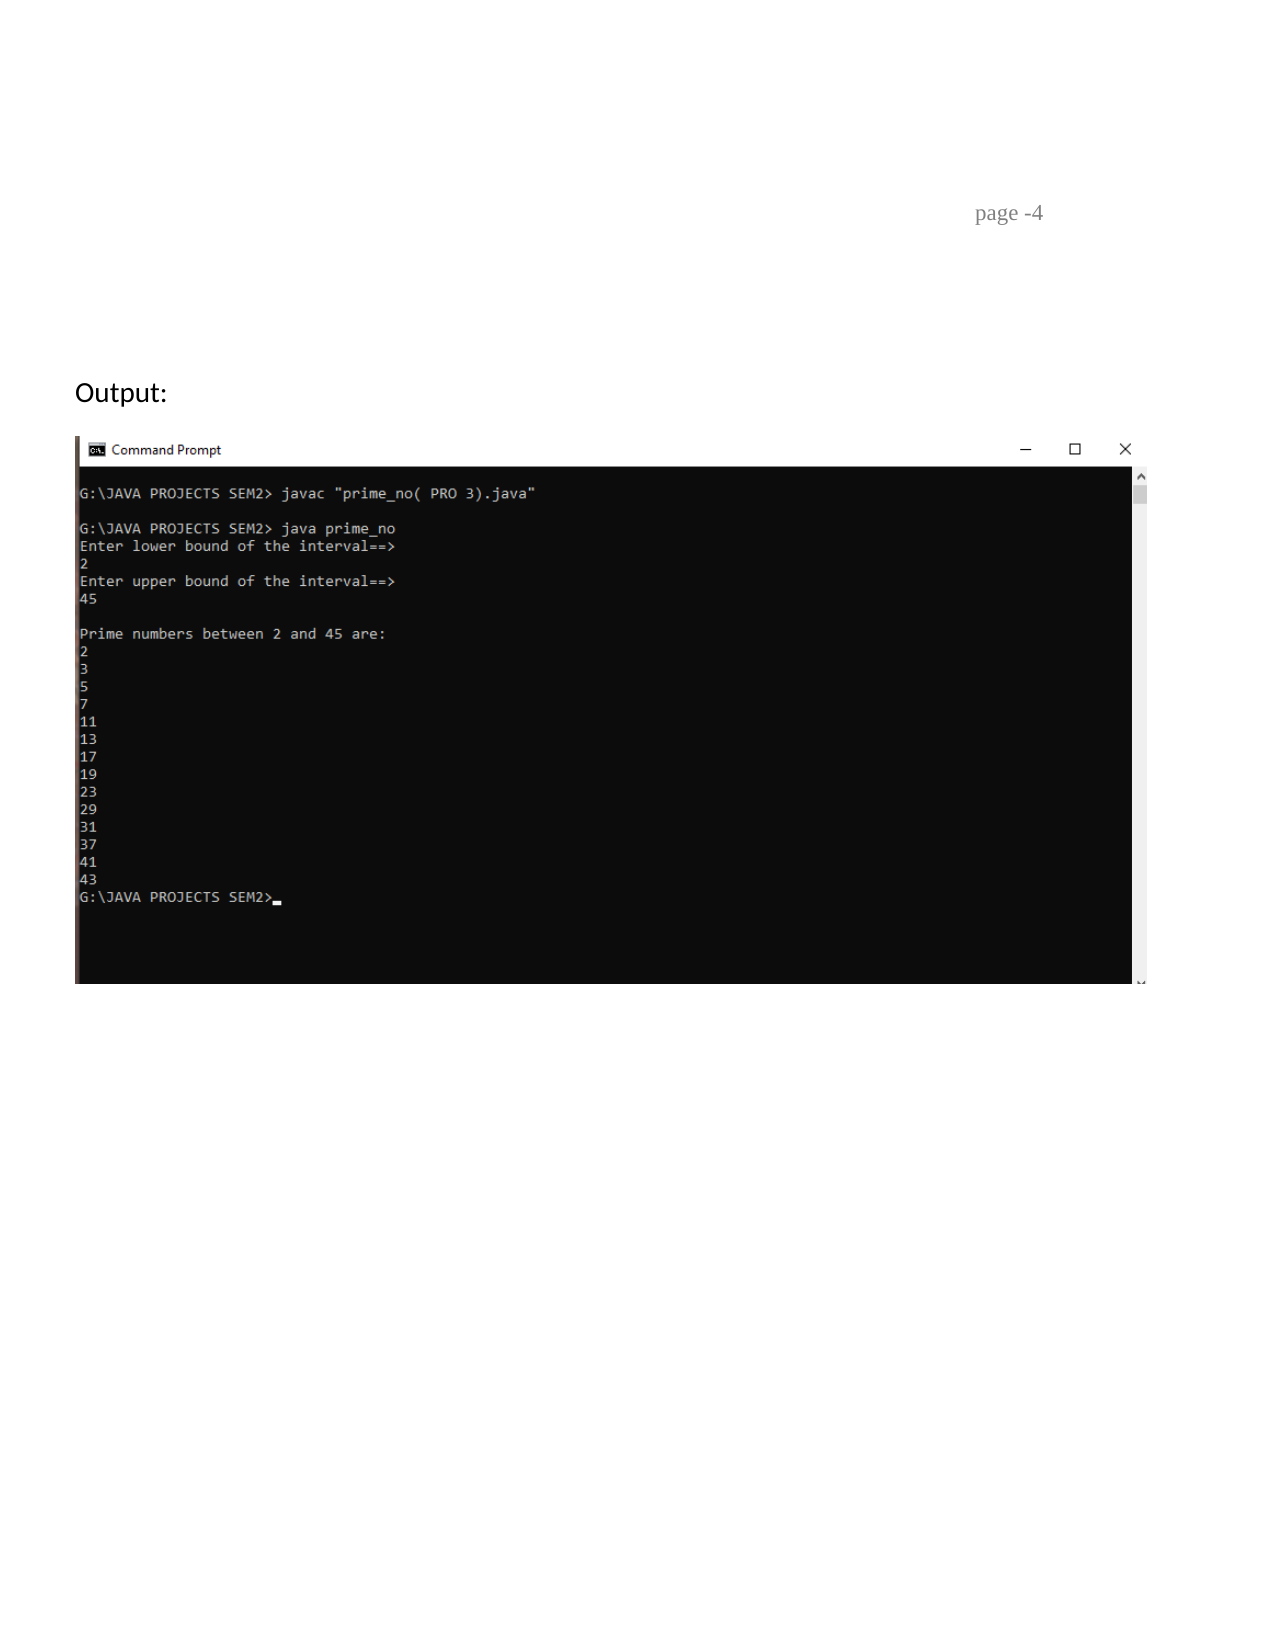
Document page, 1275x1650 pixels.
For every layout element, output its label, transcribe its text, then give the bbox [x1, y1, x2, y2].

picture [75, 436, 1147, 984]
text page -4 [75, 198, 1200, 225]
text Output: [75, 374, 1200, 410]
